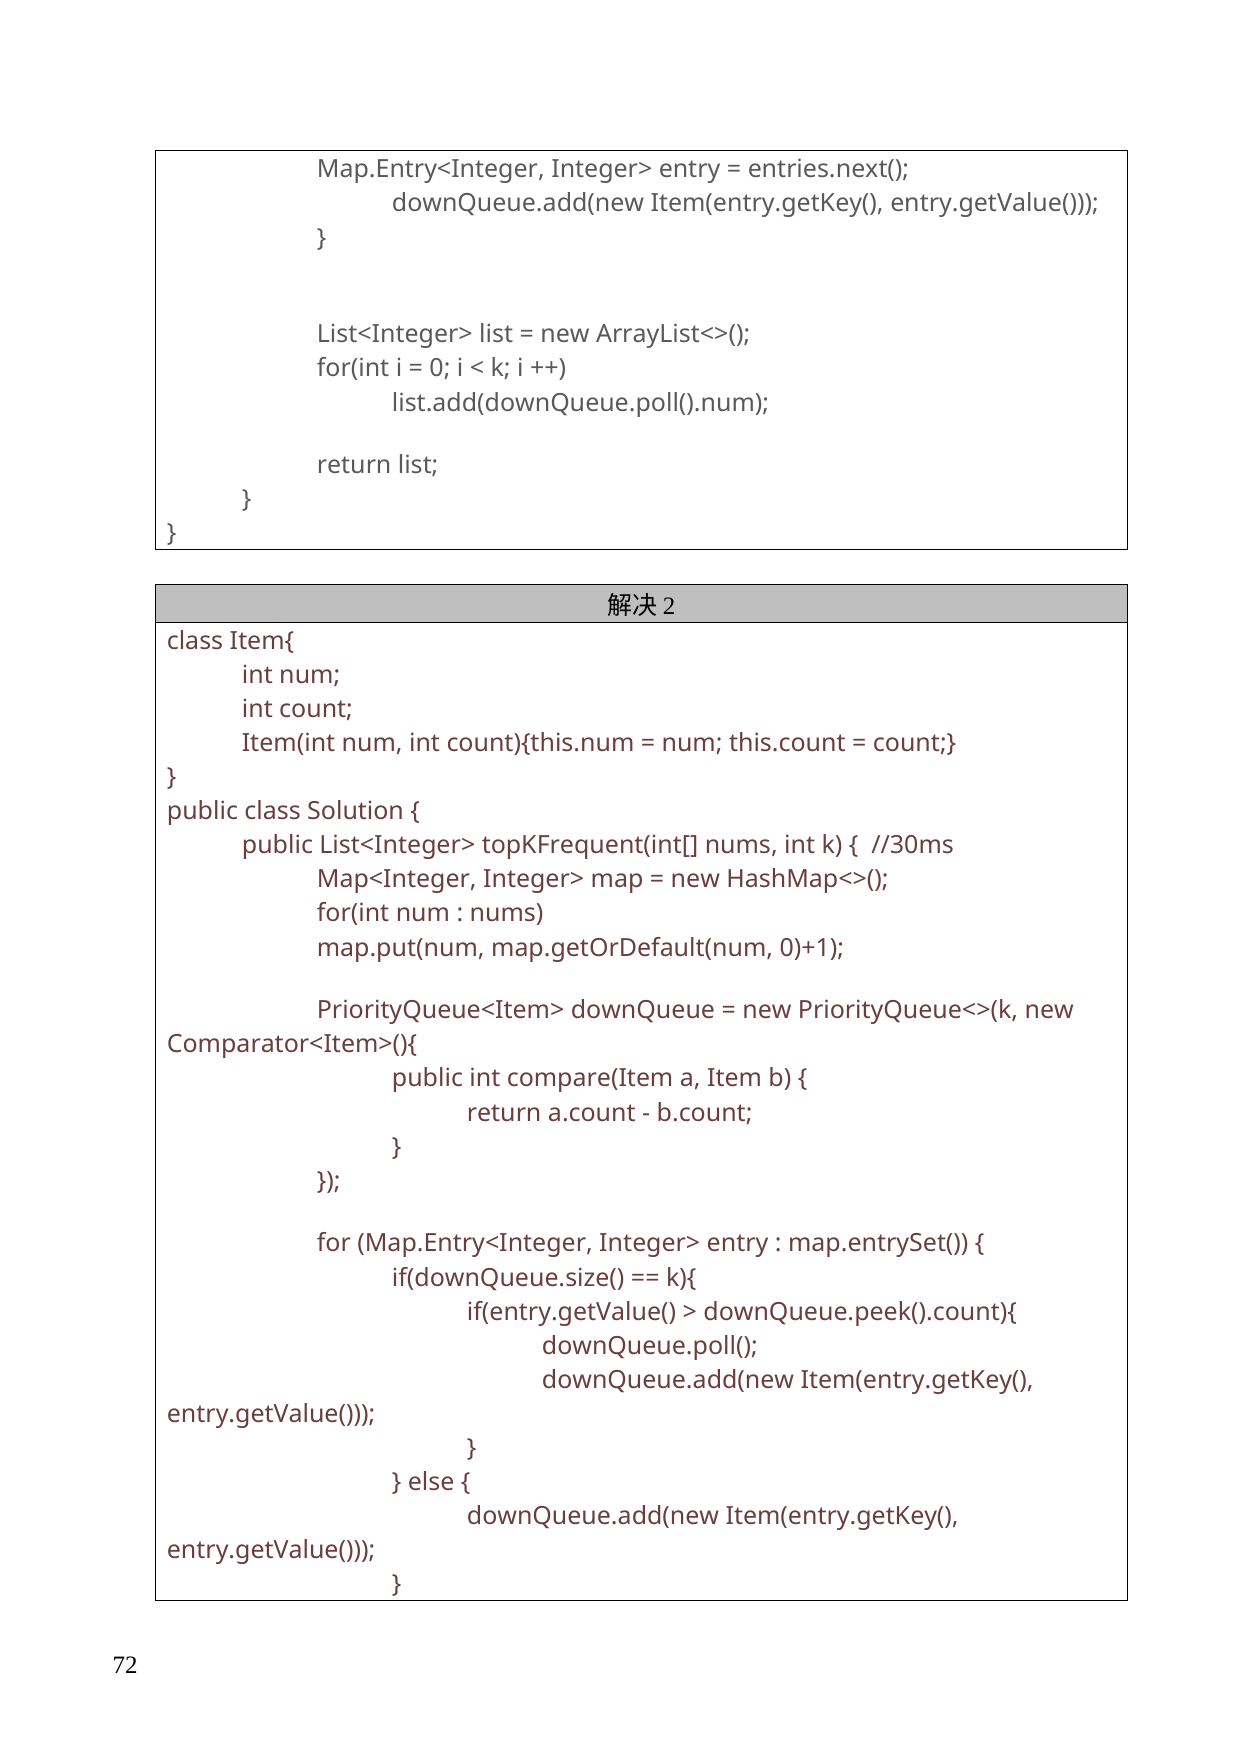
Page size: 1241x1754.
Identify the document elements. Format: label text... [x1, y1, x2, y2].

table_header 解决2 [156, 585, 1127, 622]
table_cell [156, 151, 1127, 549]
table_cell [156, 623, 1127, 1600]
